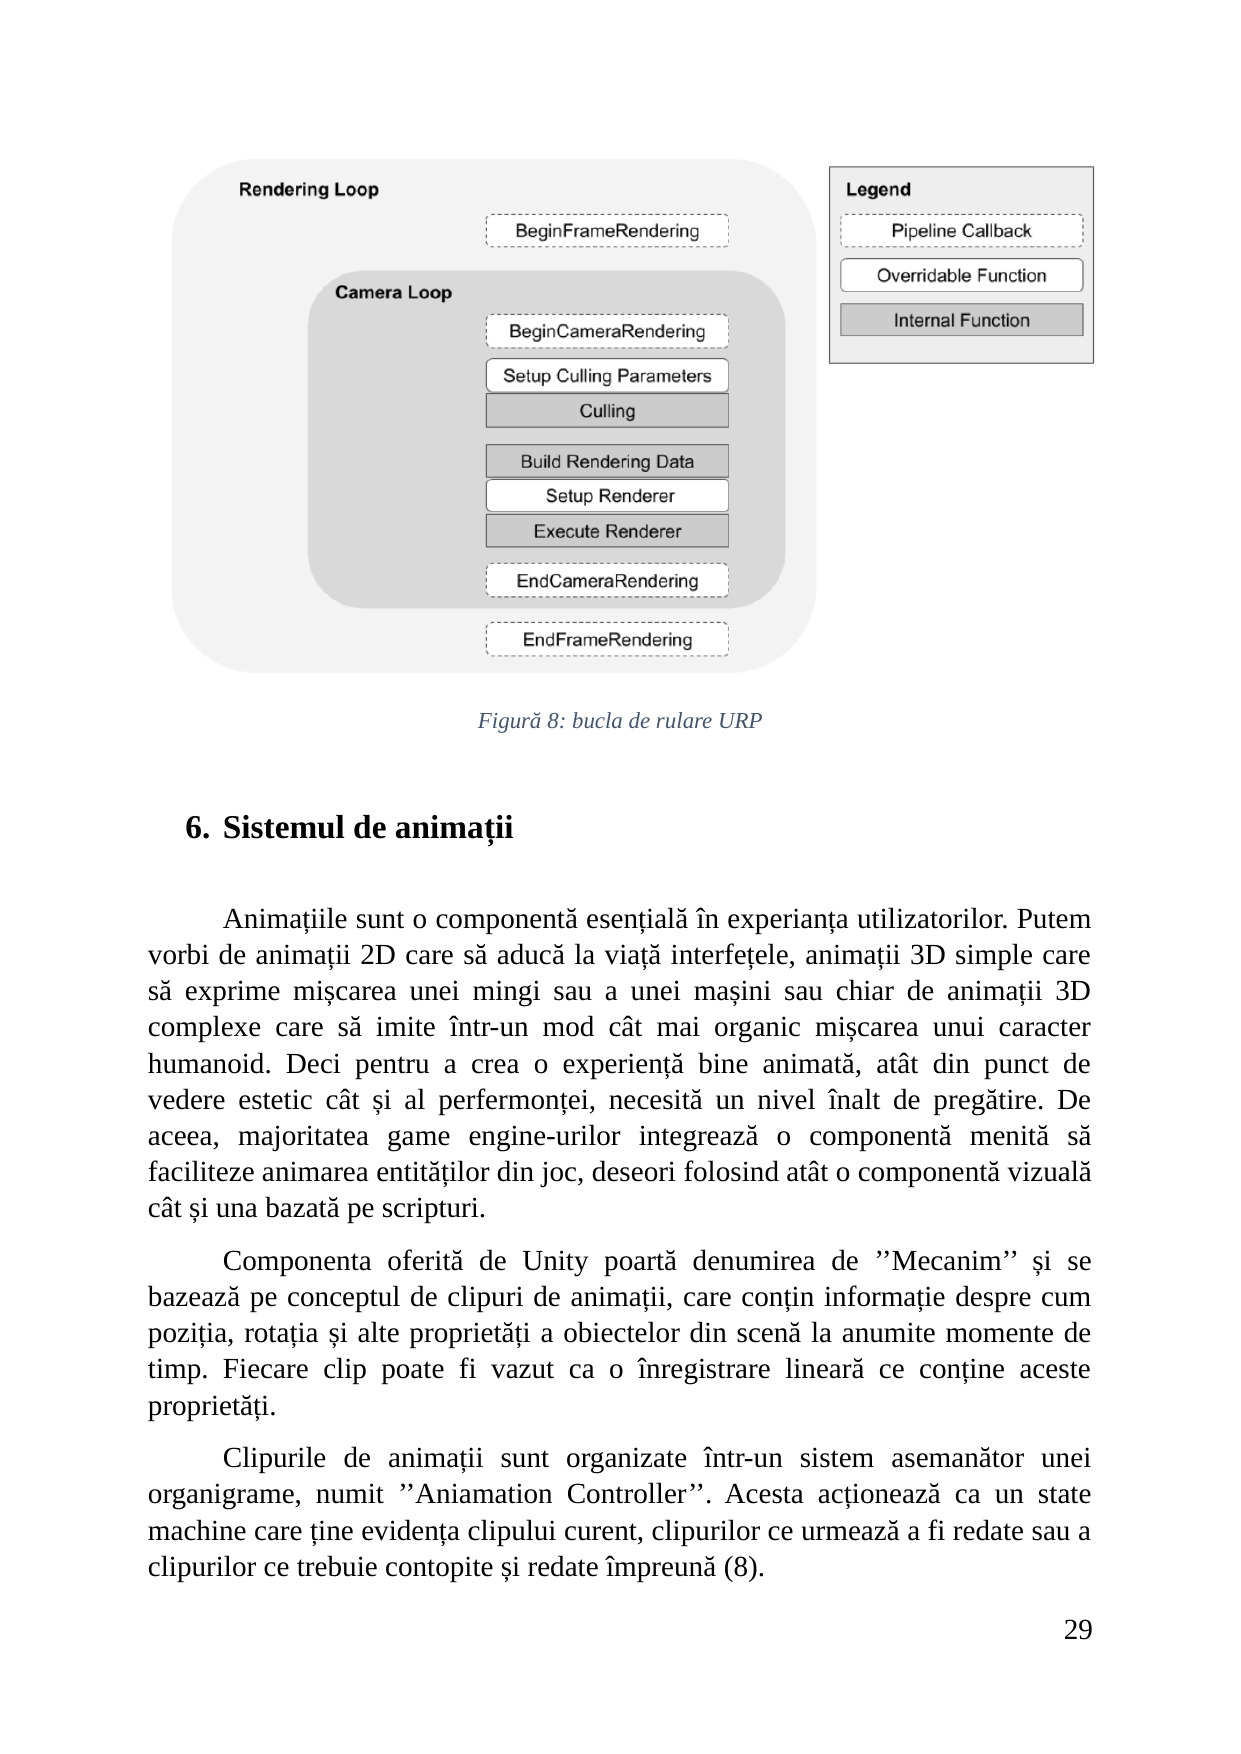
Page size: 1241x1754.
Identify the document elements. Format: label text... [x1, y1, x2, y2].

text Componenta oferită de Unity poartă denumirea de ’’Mecanim’’ și se bazează pe conceptul de clipuri de animații, care conțin informație despre cum poziția, rotația și alte proprietăți a obiectelor din scenă la anumite momente de timp. Fiecare clip poate fi vazut ca o înregistrare lineară ce conține aceste proprietăți. [148, 1243, 1092, 1421]
text Figură 8: bucla de rulare URP [148, 707, 1092, 733]
text Animațiile sunt o componentă esențială în experianța utilizatorilor. Putem vorbi de animații 2D care să aducă la viață interfețele, animații 3D simple care să exprime mișcarea unei mingi sau a unei mașini sau chiar de animații 3D complexe care să imite într-un mod cât mai organic mișcarea unui caracter humanoid. Deci pentru a crea o experiență bine animată, atât din punct de vedere estetic cât și al perfermonței, necesită un nivel înalt de pregătire. De aceea, majoritatea game engine-urilor integrează o componentă menită să faciliteze animarea entităților din joc, deseori folosind atât o componentă vizuală cât și una bazată pe scripturi. [148, 901, 1092, 1224]
subtitle Sistemul de animații [185, 807, 1092, 845]
picture [147, 147, 1123, 688]
text Clipurile de animații sunt organizate într-un sistem asemanător unei organigrame, numit ’’Aniamation Controller’’. Acesta acționează ca un state machine care ține evidența clipului curent, clipurilor ce urmează a fi redate sau a clipurilor ce trebuie contopite și redate împreună. [148, 1441, 1092, 1582]
